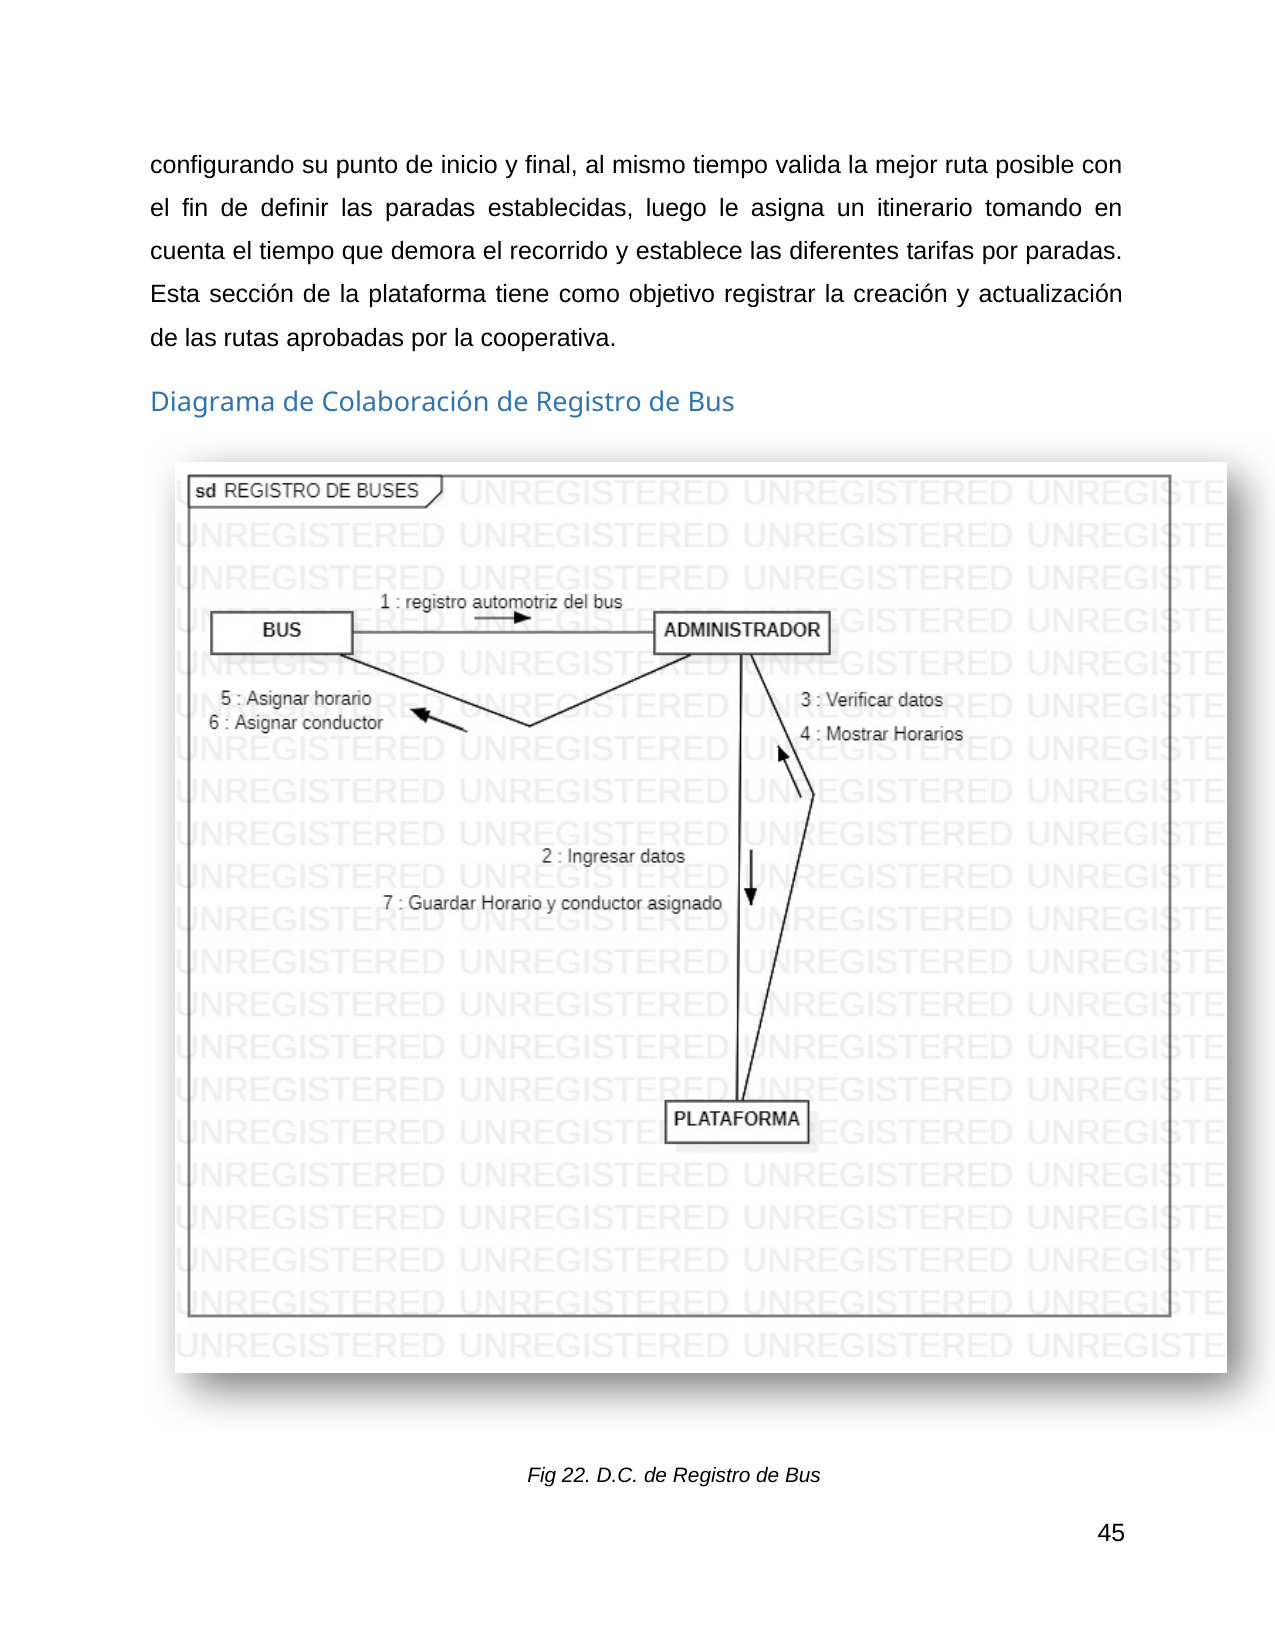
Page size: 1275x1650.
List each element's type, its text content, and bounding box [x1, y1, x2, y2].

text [150, 150, 1125, 351]
text Fig 22. D.C. de Registro de Bus [150, 1462, 1125, 1486]
subtitle Diagrama de Colaboración de Registro de Bus [150, 382, 1125, 419]
picture [175, 462, 1227, 1373]
